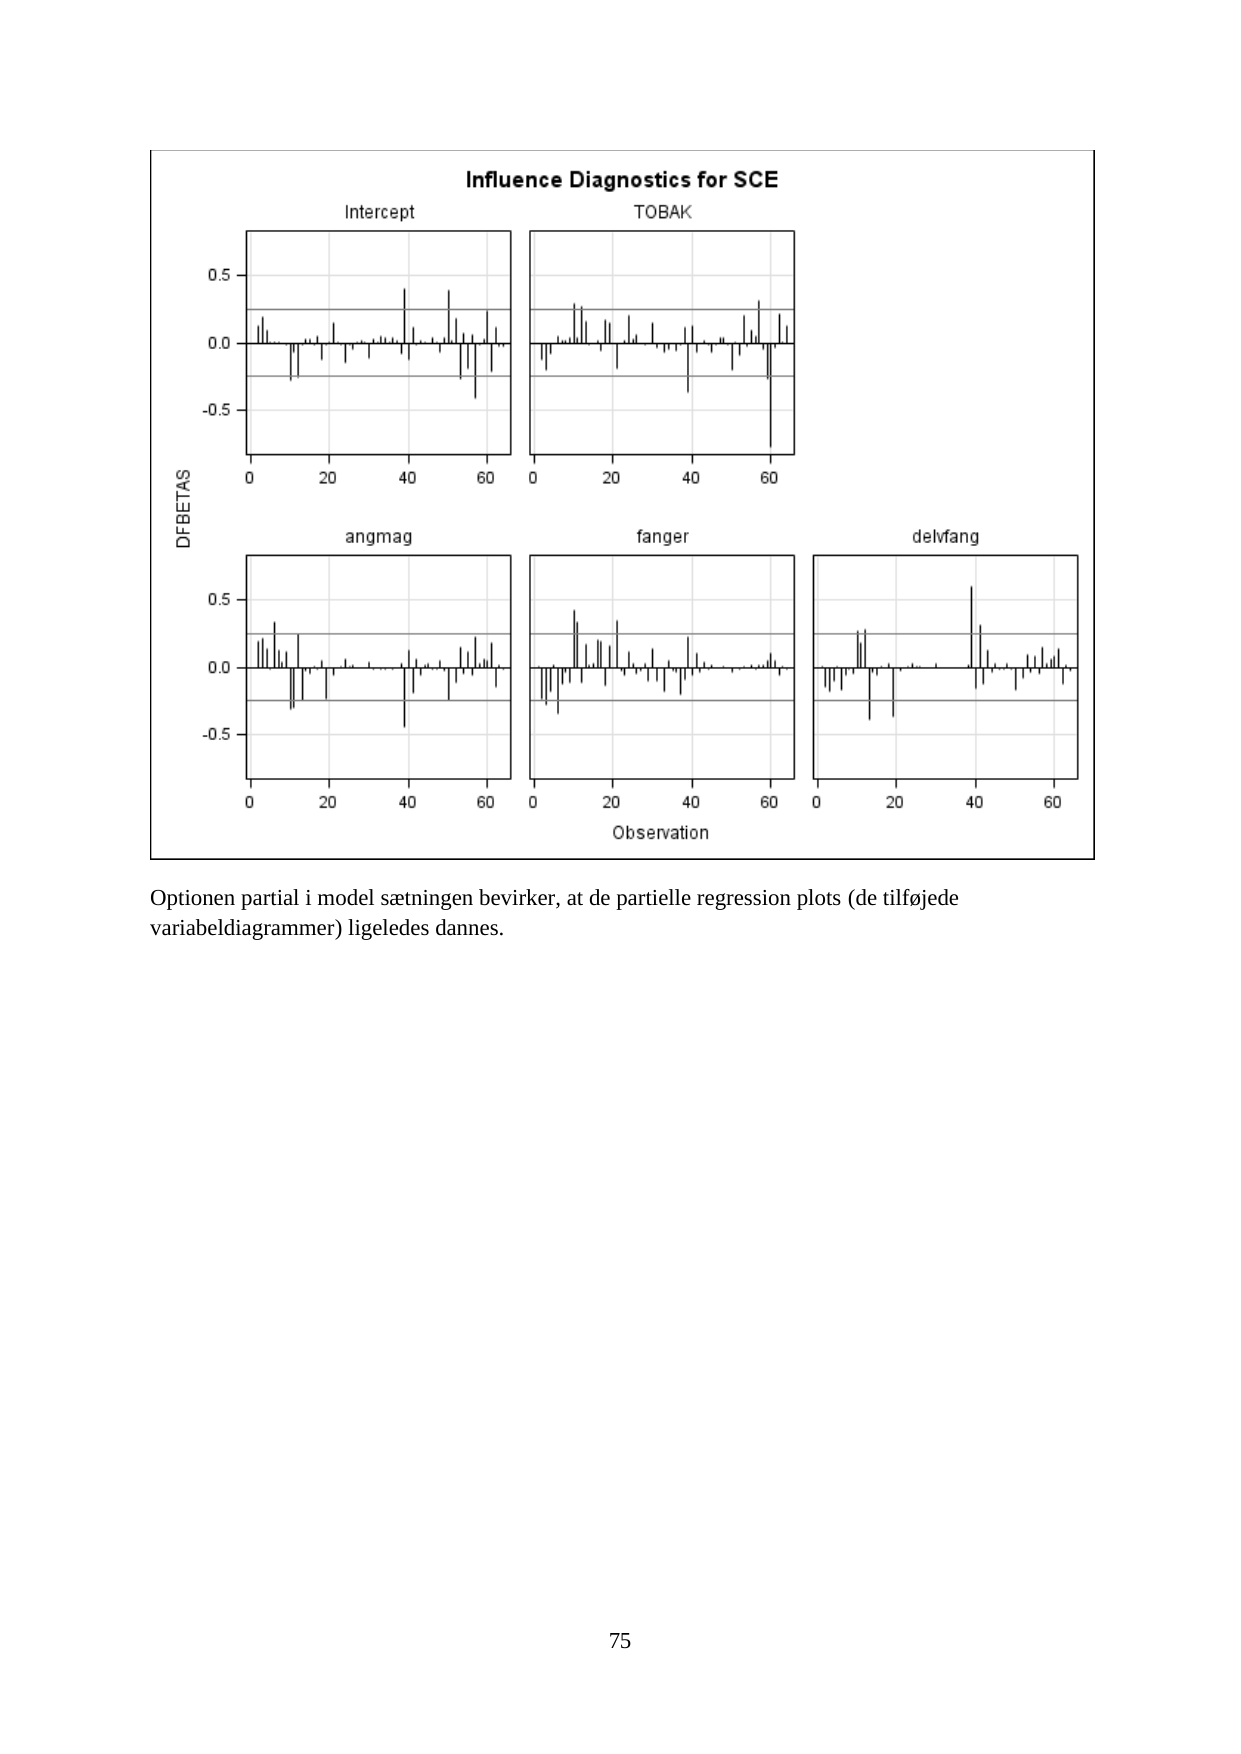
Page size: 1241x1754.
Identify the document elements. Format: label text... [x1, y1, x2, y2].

picture [150, 150, 1095, 860]
text Optionen partial i model sætningen bevirker, at de partielle regression plots (de tilføjede variabeldiagrammer) ligeledes dannes. [150, 884, 1090, 941]
